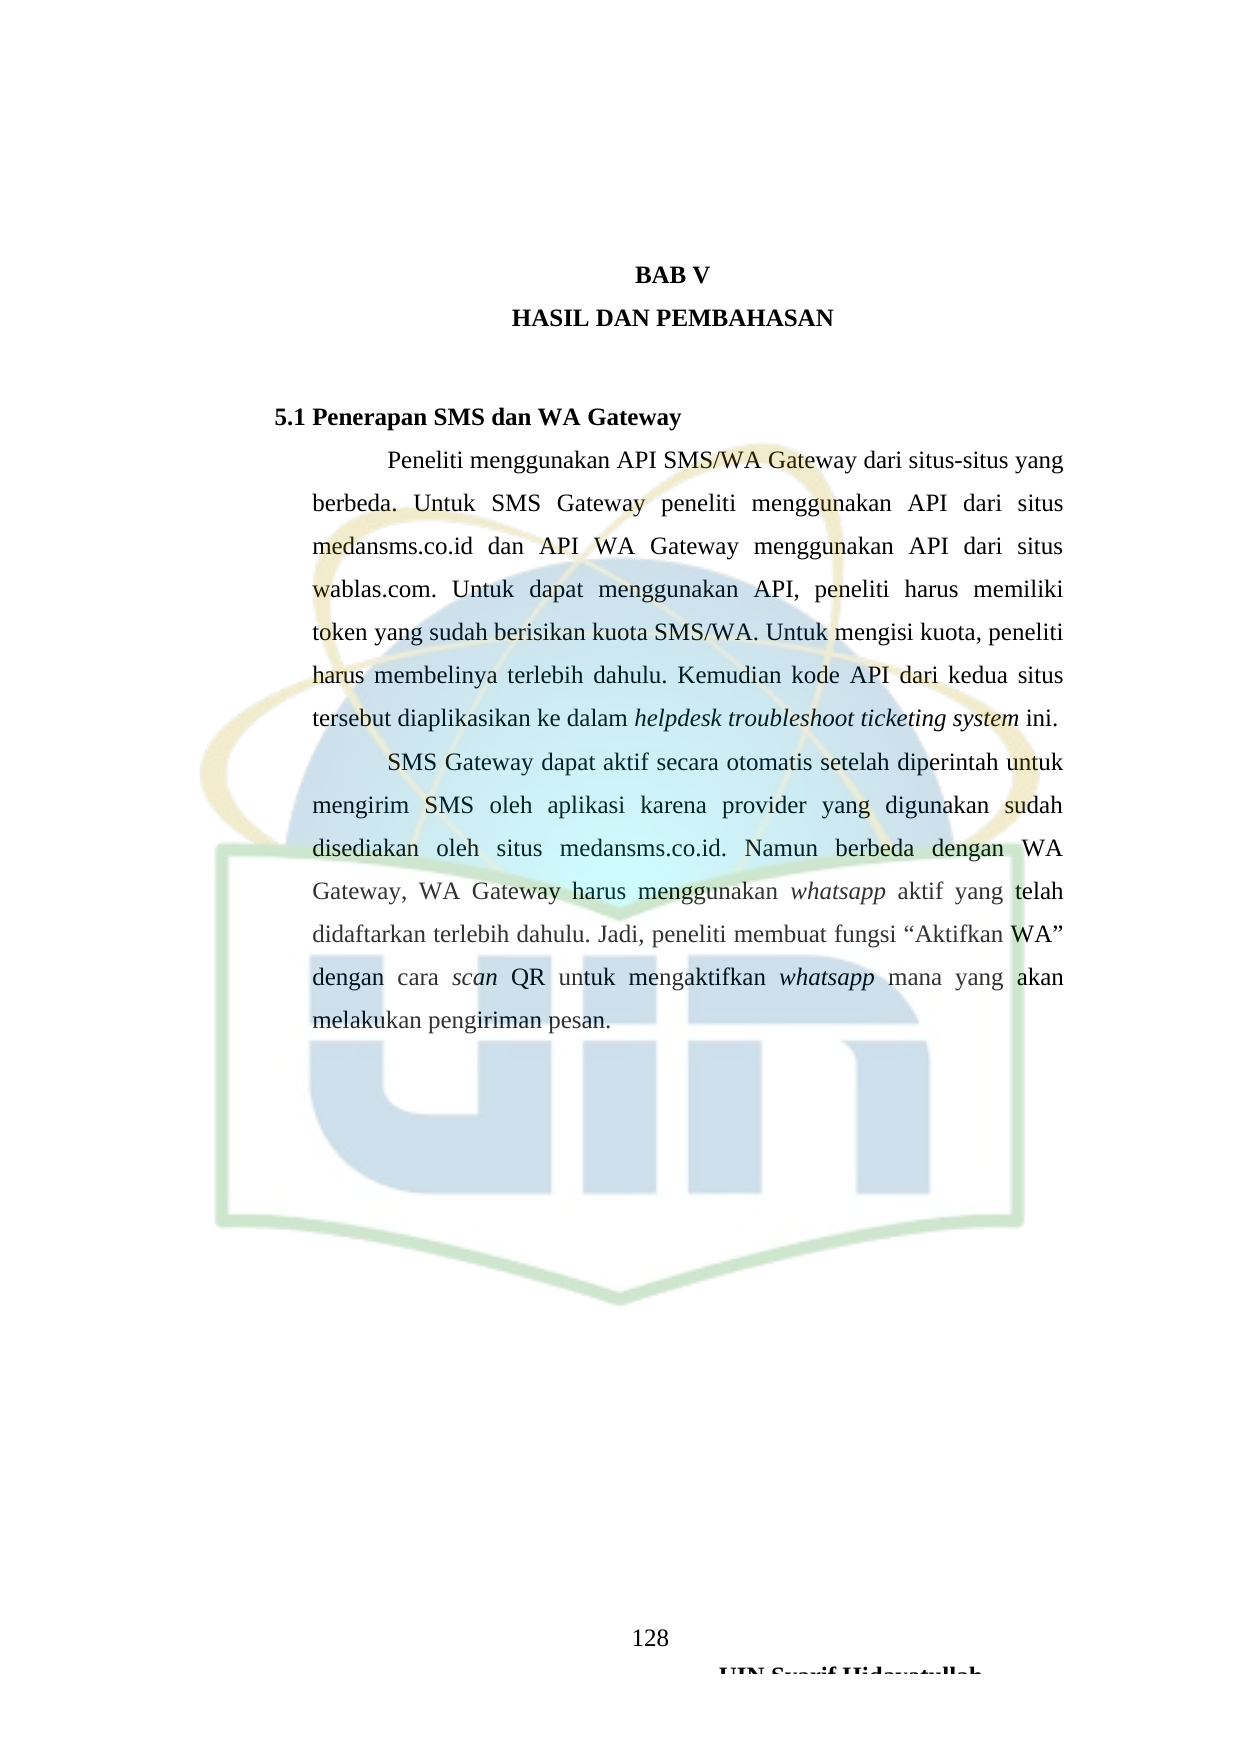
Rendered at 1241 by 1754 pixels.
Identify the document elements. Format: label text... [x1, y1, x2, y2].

subtitle Penerapan SMS dan WA Gateway [274, 402, 1240, 431]
picture [0, 435, 1241, 1316]
text 128 [334, 1623, 966, 1652]
subtitle BAB V [334, 260, 1011, 289]
text HASIL DAN PEMBAHASAN [334, 303, 1011, 332]
